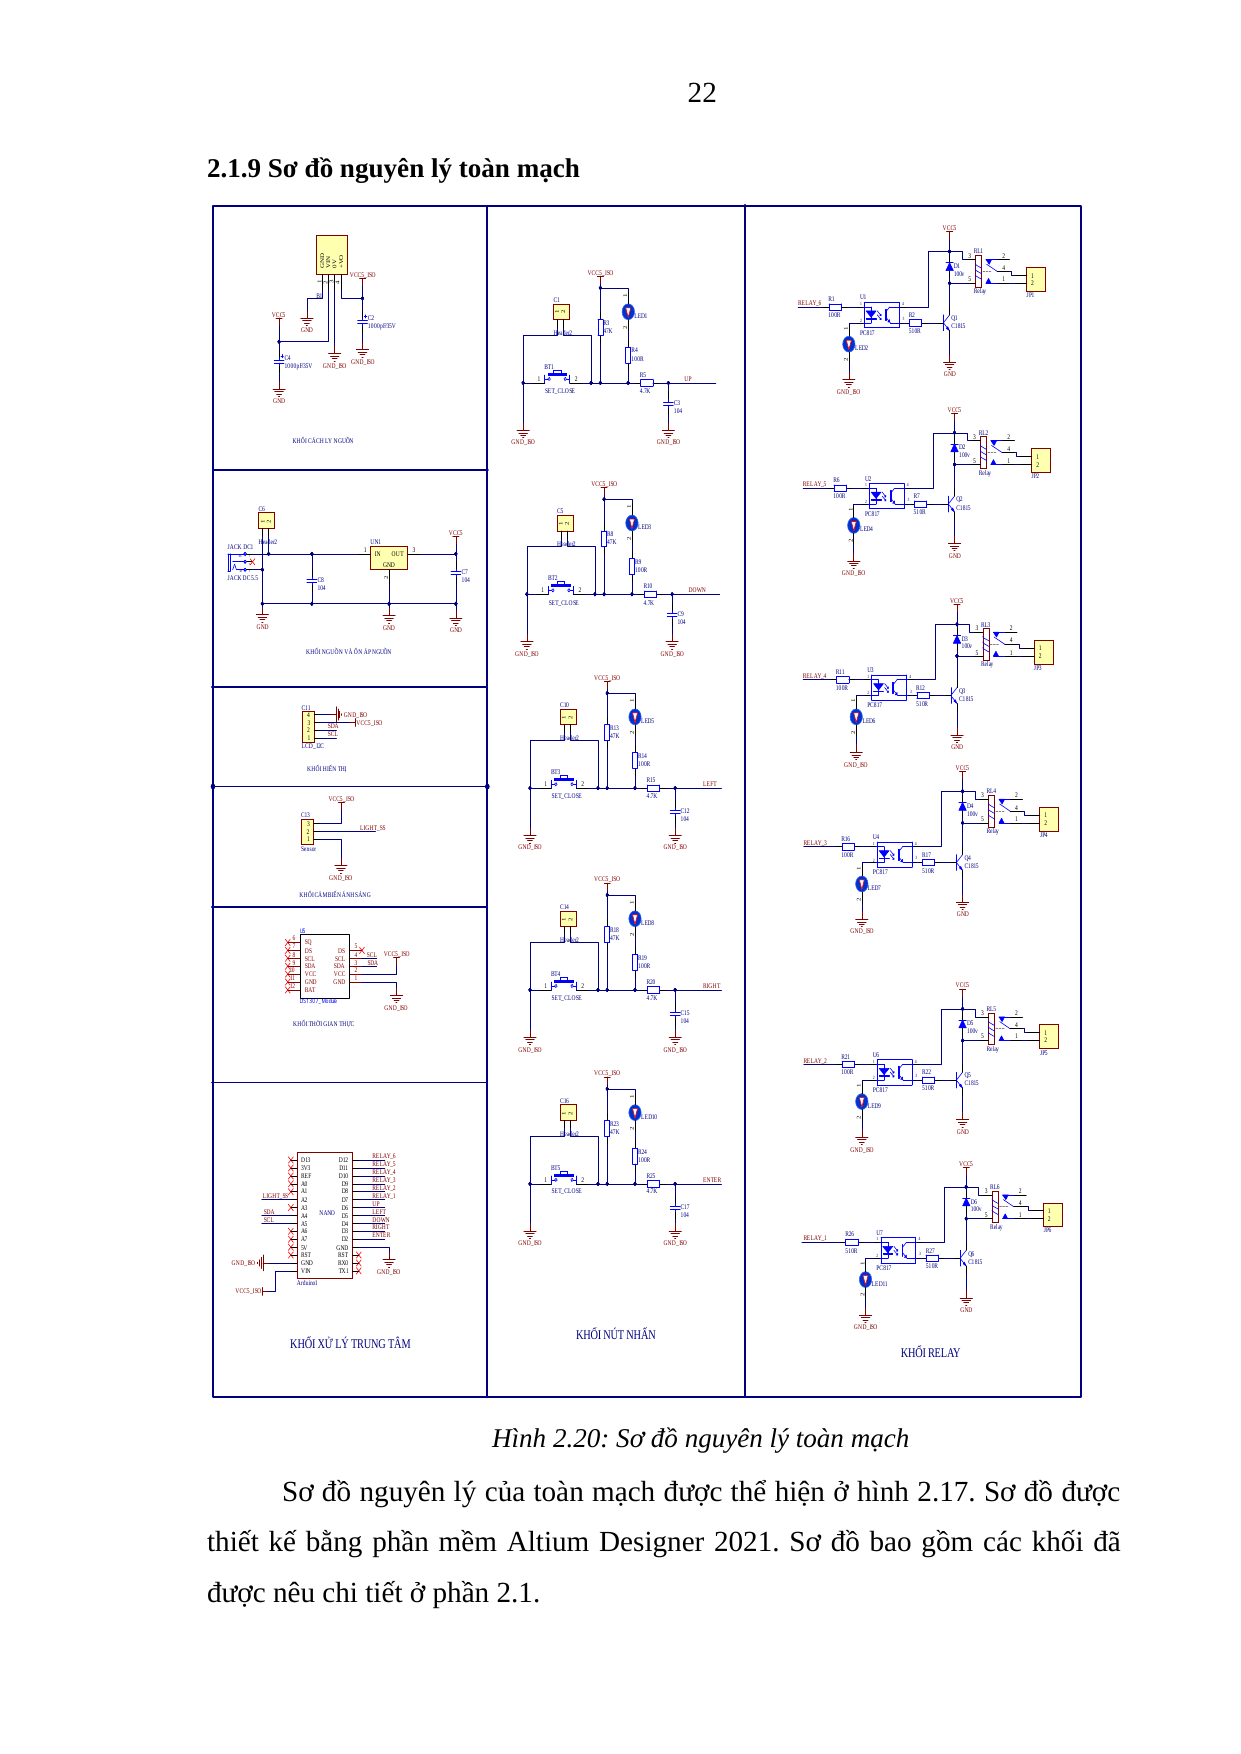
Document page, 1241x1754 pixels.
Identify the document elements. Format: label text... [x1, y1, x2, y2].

text Sơ đồ nguyên lý của toàn mạch được thể hiện ở hình 2.17. Sơ đồ được thiết kế bằng phần mềm Altium Designer 2021. Sơ đồ bao gồm các khối đã được nêu chi tiết ở phần 2.1. [207, 1474, 1122, 1608]
subtitle Sơ đồ nguyên lý toàn mạch [207, 152, 1122, 183]
